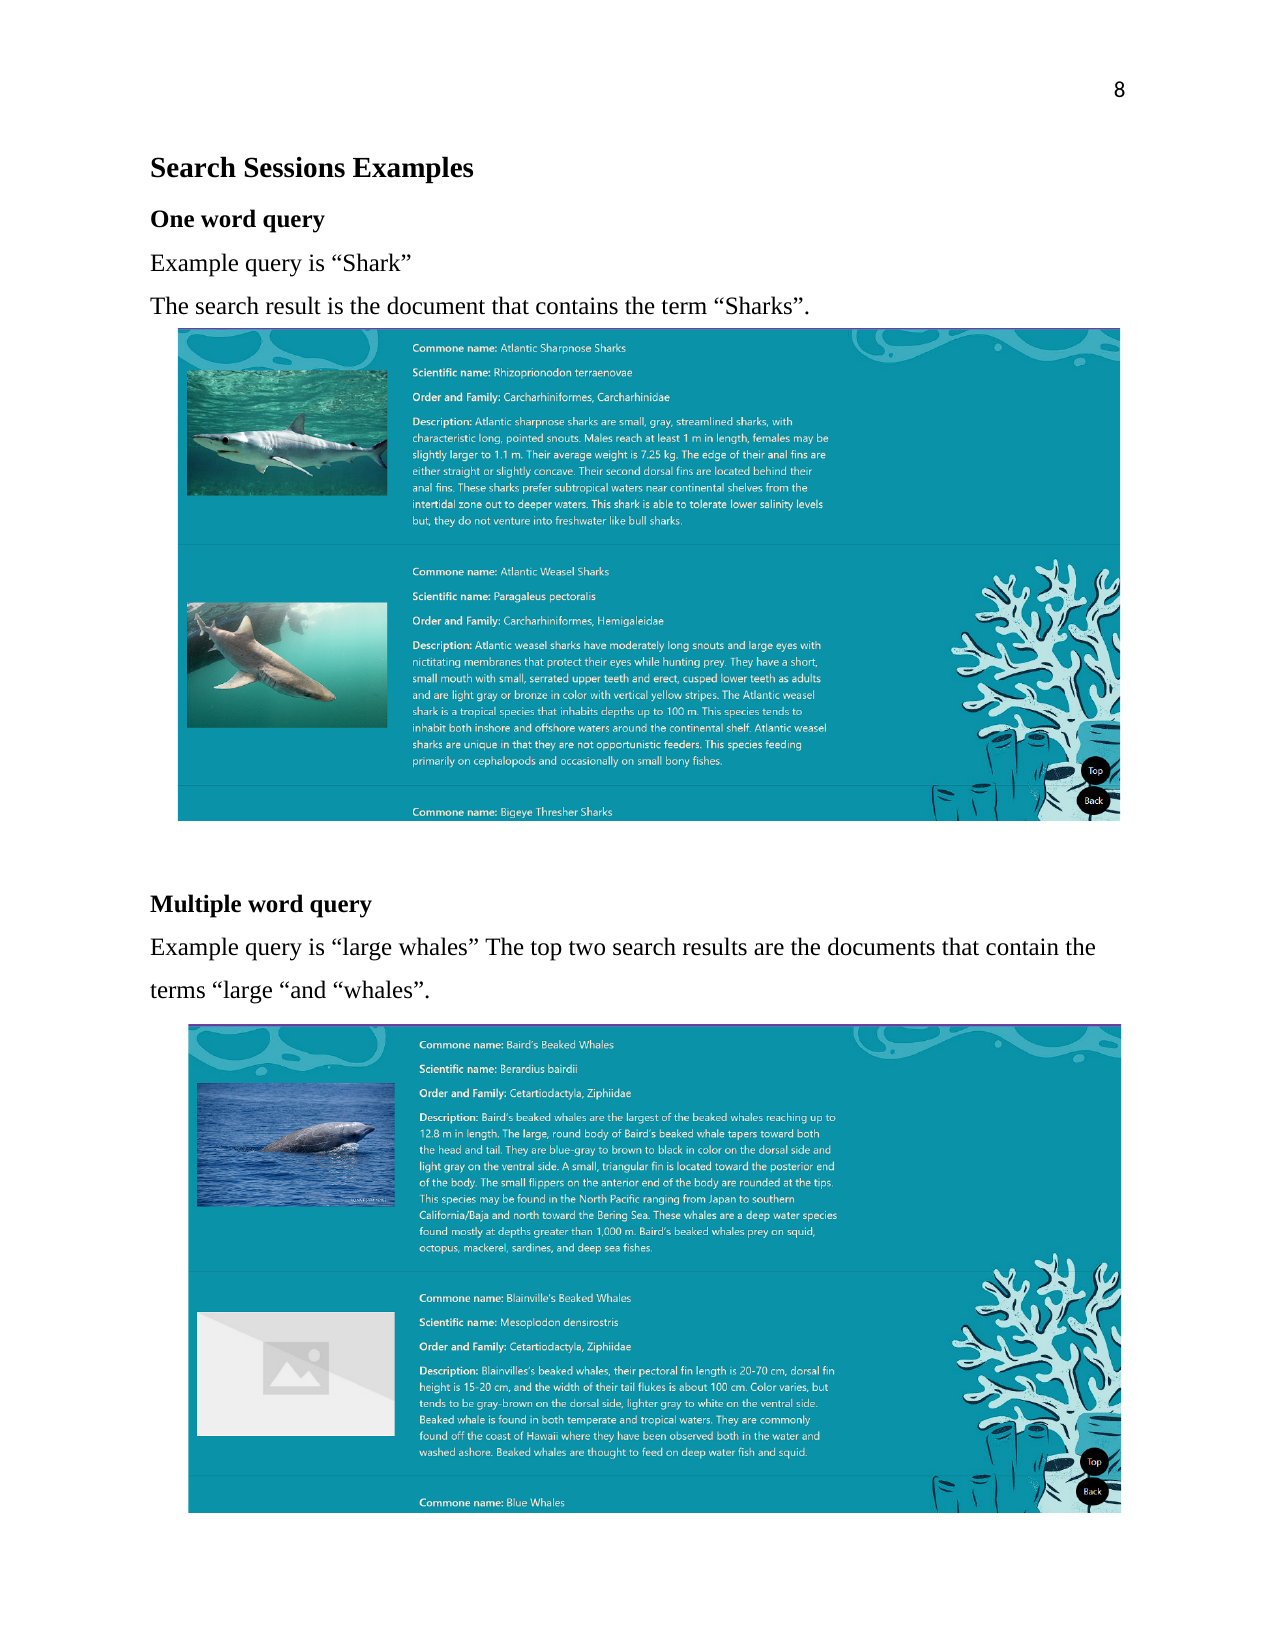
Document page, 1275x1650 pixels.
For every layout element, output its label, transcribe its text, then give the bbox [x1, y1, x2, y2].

text The search result is the document that contains the term “Sharks”. [150, 291, 1125, 319]
picture [176, 328, 1120, 819]
picture [186, 1024, 1120, 1512]
subtitle One word query [150, 204, 1125, 233]
text Example query is “large whales” The top two search results are the documents that contain the terms “large “and “whales”. [150, 932, 1125, 1004]
subtitle Search Sessions Examples [150, 150, 1125, 183]
text Example query is “Shark” [150, 248, 1125, 276]
